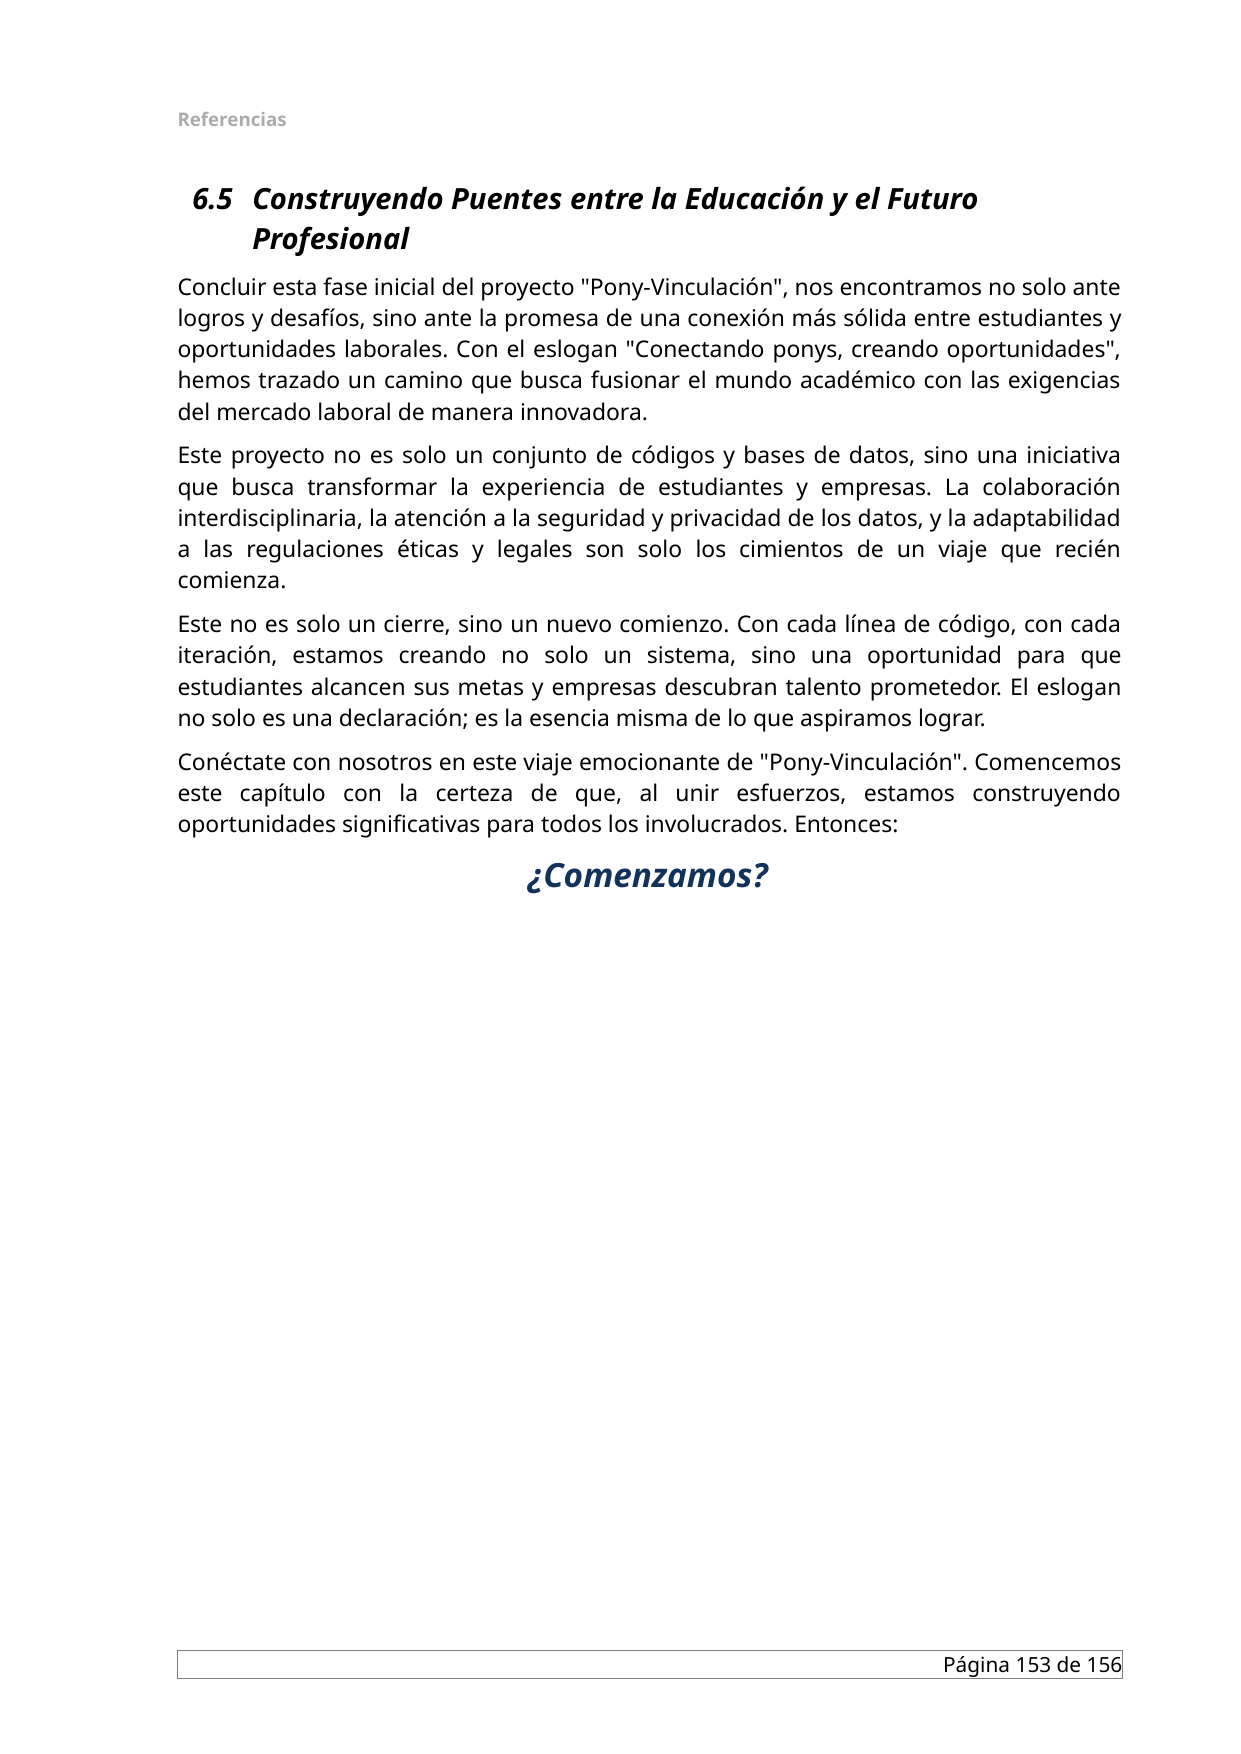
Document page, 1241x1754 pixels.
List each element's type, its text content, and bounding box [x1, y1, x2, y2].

text ¿Comenzamos? [177, 852, 1122, 897]
text Este no es solo un cierre, sino un nuevo comienzo. Con cada línea de código, con cada iteración, estamos creando no solo un sistema, sino una oportunidad para que estudiantes alcancen sus metas y empresas descubran talento prometedor. El eslogan no solo es una declaración; es la esencia misma de lo que aspiramos lograr. [177, 608, 1122, 733]
text Conéctate con nosotros en este viaje emocionante de "Pony-Vinculación". Comencemos este capítulo con la certeza de que, al unir esfuerzos, estamos construyendo oportunidades significativas para todos los involucrados. Entonces: [177, 745, 1122, 839]
text Este proyecto no es solo un conjunto de códigos y bases de datos, sino una iniciativa que busca transformar la experiencia de estudiantes y empresas. La colaboración interdisciplinaria, la atención a la seguridad y privacidad de los datos, y la adaptabilidad a las regulaciones éticas y legales son solo los cimientos de un viaje que recién comienza. [177, 439, 1122, 595]
subtitle Construyendo Puentes entre la Educación y el Futuro Profesional [192, 178, 1122, 258]
text Concluir esta fase inicial del proyecto "Pony-Vinculación", nos encontramos no solo ante logros y desafíos, sino ante la promesa de una conexión más sólida entre estudiantes y oportunidades laborales. Con el eslogan "Conectando ponys, creando oportunidades", hemos trazado un camino que busca fusionar el mundo académico con las exigencias del mercado laboral de manera innovadora. [177, 270, 1122, 427]
